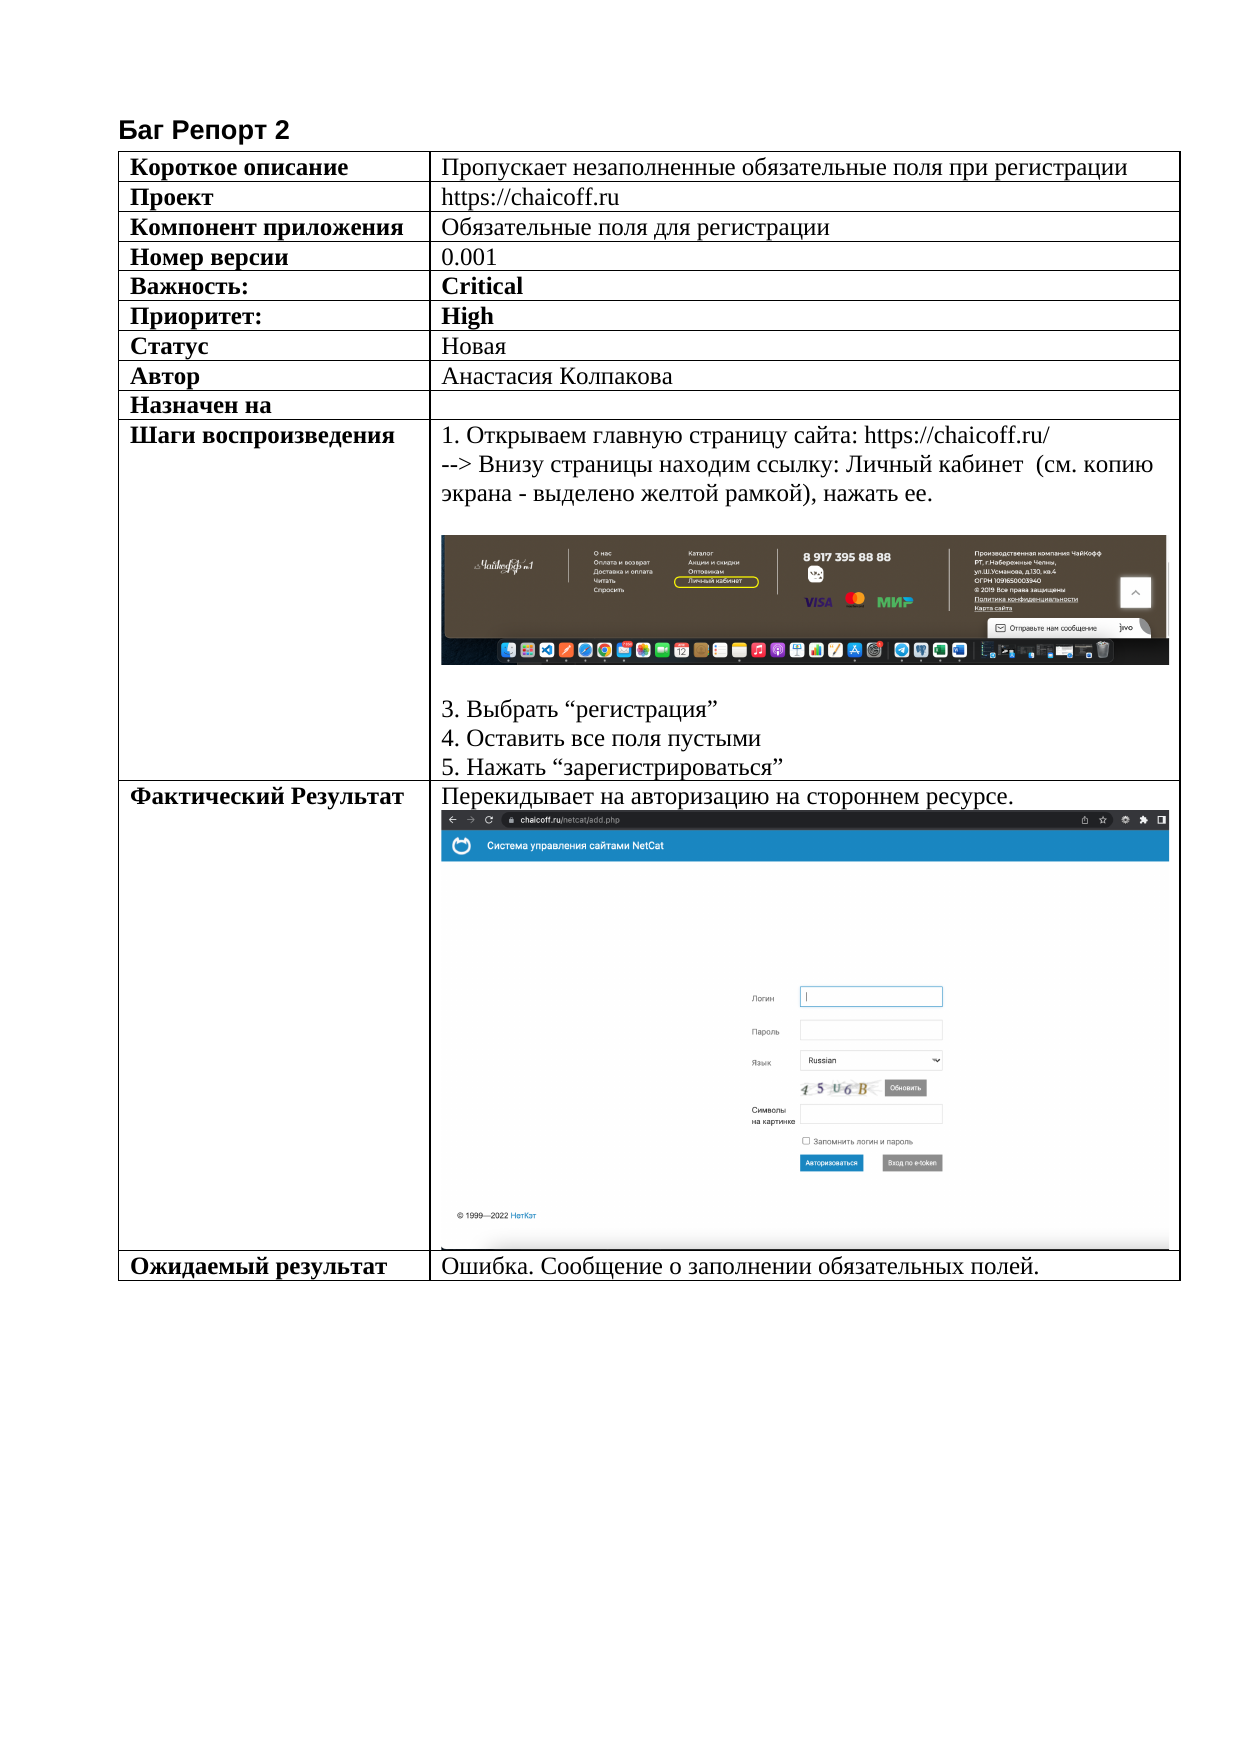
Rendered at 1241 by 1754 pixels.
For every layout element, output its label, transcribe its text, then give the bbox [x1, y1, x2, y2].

subtitle Баг Репорт 2 [118, 114, 1181, 145]
table_cell Номер версии [119, 242, 429, 270]
table_cell Critical [431, 271, 1179, 300]
table_cell Перекидывает на авторизацию на стороннем ресурсе. [431, 781, 1179, 1250]
table_cell Фактический Результат [119, 781, 429, 1250]
table_cell Важность: [119, 271, 429, 300]
table_header Пропускает незаполненные обязательные поля при регистрации [431, 152, 1179, 181]
table_cell Ошибка. Сообщение о заполнении обязательных полей. [431, 1251, 1179, 1279]
table_cell https://chaicoff.ru [431, 182, 1179, 211]
table_cell [431, 391, 1179, 419]
picture [441, 810, 1170, 1250]
table_cell Ожидаемый результат [119, 1251, 429, 1279]
table_cell Проект [119, 182, 429, 211]
table_cell Обязательные поля для регистрации [431, 212, 1179, 241]
table_cell 1. Открываем главную страницу сайта: https://chaicoff.ru/ --> Внизу страницы находим ссылку: Личный кабинет (см. копию экрана - выделено желтой рамкой), нажать ее. 3. Выбрать “регистрация” 4. Оставить все поля пустыми 5. Нажать “зарегистрироваться” [431, 420, 1179, 780]
table_cell Статус [119, 331, 429, 360]
table_cell 0.001 [431, 242, 1179, 270]
picture [441, 535, 1170, 665]
table_cell Автор [119, 361, 429, 389]
table_cell Компонент приложения [119, 212, 429, 241]
table_cell Шаги воспроизведения [119, 420, 429, 780]
table_cell Назначен на [119, 391, 429, 419]
table_header Короткое описание [119, 152, 429, 181]
table_cell High [431, 301, 1179, 330]
table_cell Приоритет: [119, 301, 429, 330]
table_cell Новая [431, 331, 1179, 360]
table_cell Анастасия Колпакова [431, 361, 1179, 389]
